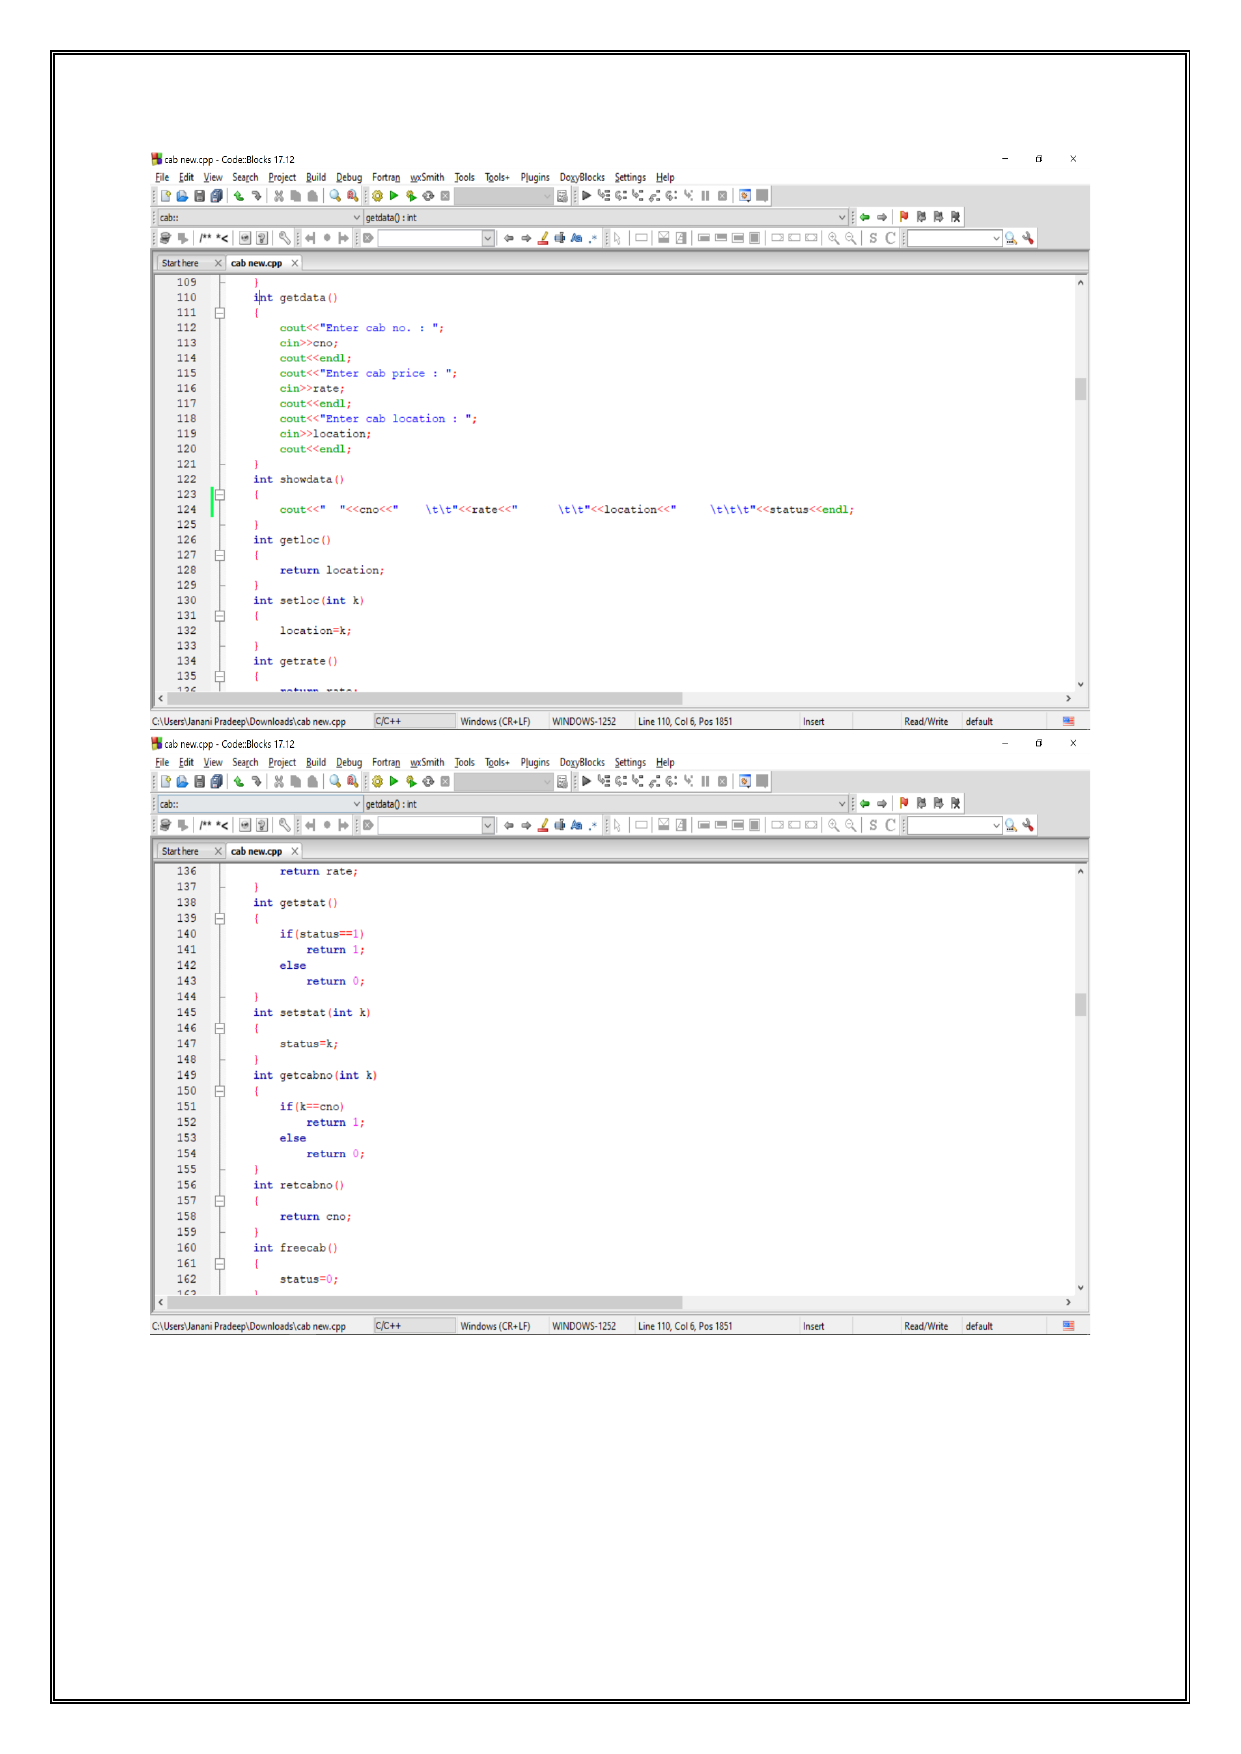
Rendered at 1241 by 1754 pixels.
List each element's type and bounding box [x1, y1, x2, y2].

picture [150, 733, 1091, 1335]
picture [150, 150, 1091, 730]
